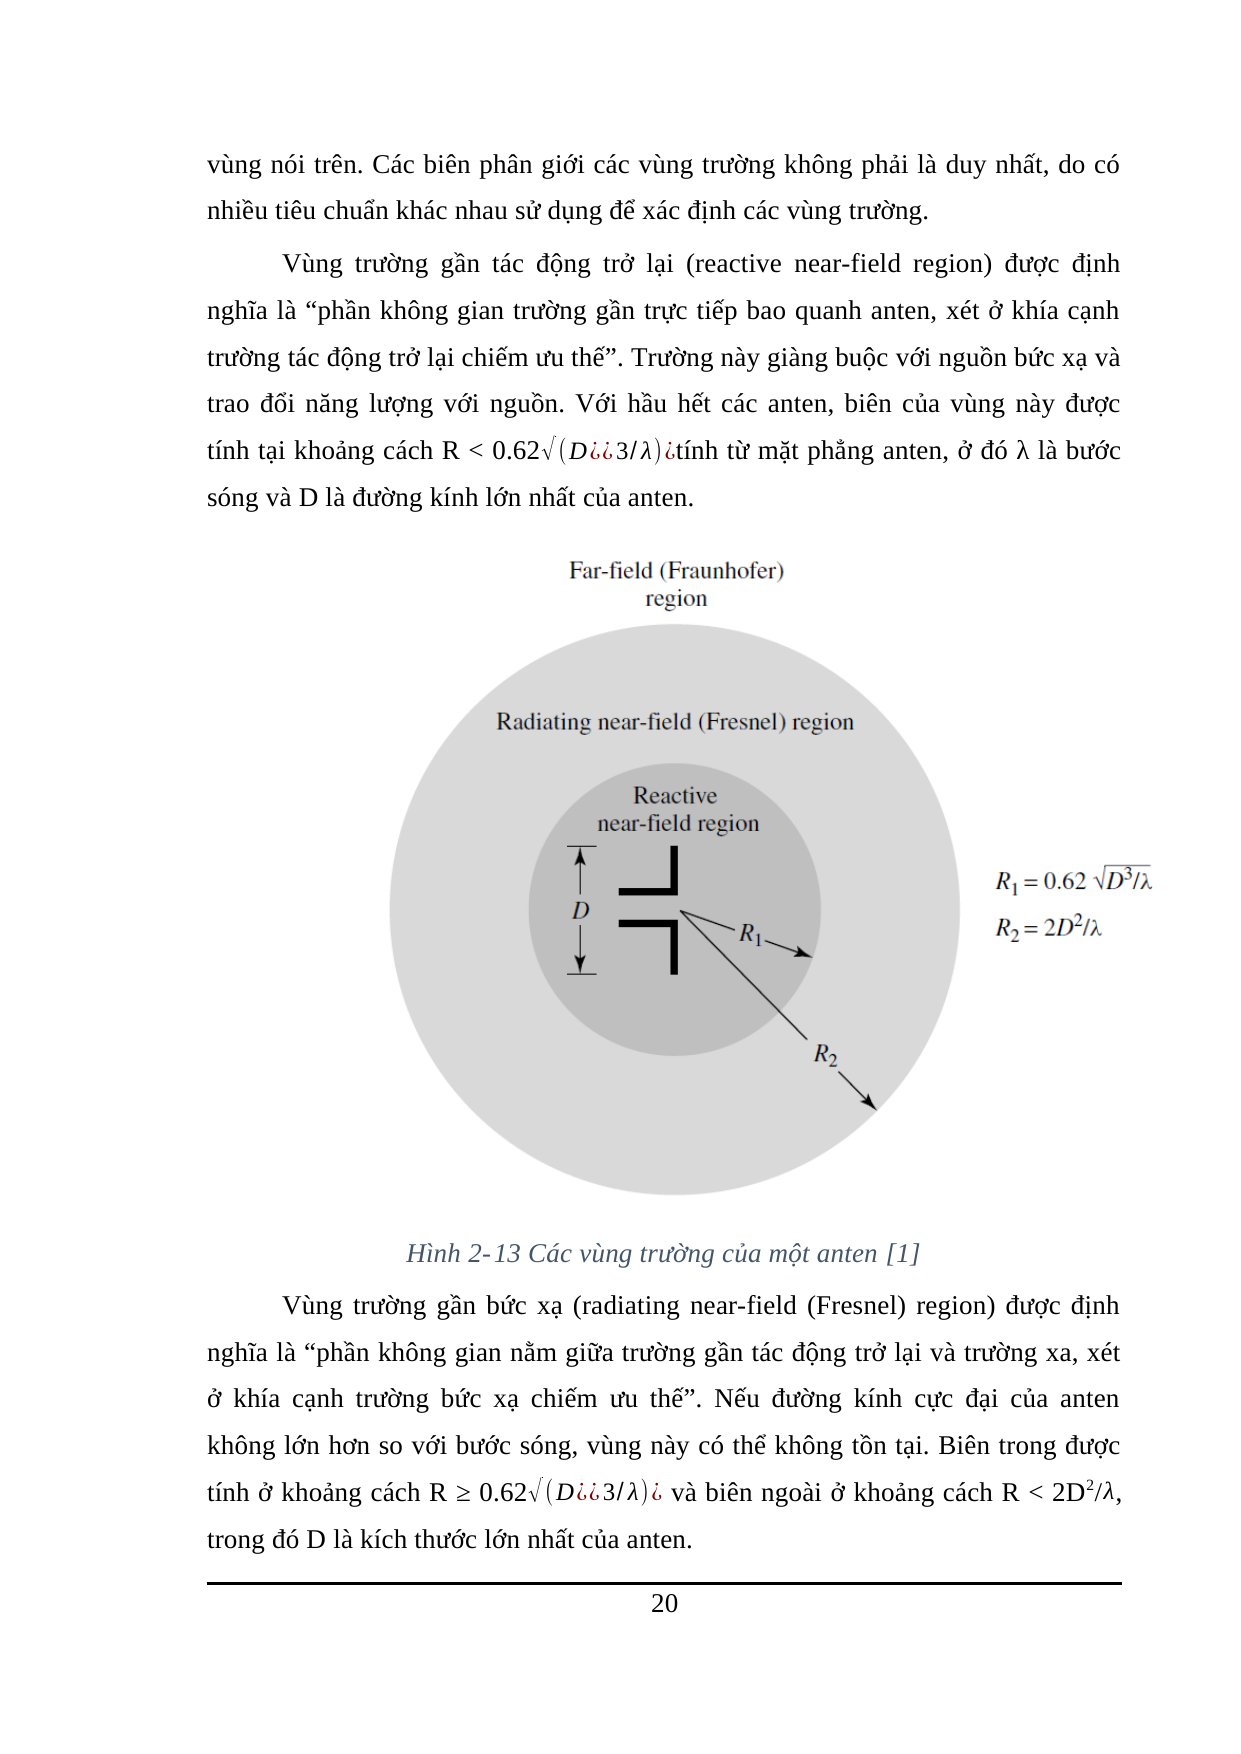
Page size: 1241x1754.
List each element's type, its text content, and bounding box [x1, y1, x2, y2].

text Hình 2-11 Các vùng trường của một anten [207, 1237, 1122, 1268]
text Vùng trường gần tác động trở lại (reactive near-field region) được định nghĩa là “phần không gian trường gần trực tiếp bao quanh anten, xét ở khía cạnh trường tác động trở lại chiếm ưu thế”. Trường này giàng buộc với nguồn bức xạ và trao đổi năng lượng với nguồn. Với hầu hết các anten, biên của vùng này được tính tại khoảng cách R < 0.62tính từ mặt phẳng anten, ở đó λ là bước sóng và D là đường kính lớn nhất của anten. [207, 247, 1122, 512]
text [207, 148, 1122, 226]
picture [206, 533, 1241, 1222]
text Vùng trường gần bức xạ (radiating near-field (Fresnel) region) được định nghĩa là “phần không gian nằm giữa trường gần tác động trở lại và trường xa, xét ở khía cạnh trường bức xạ chiếm ưu thế”. Nếu đường kính cực đại của anten không lớn hơn so với bước sóng, vùng này có thể không tồn tại. Biên trong được tính ở khoảng cách R ≥ 0.62 và biên ngoài ở khoảng cách R < 2D2/, trong đó D là kích thước lớn nhất của anten. [207, 1289, 1122, 1554]
